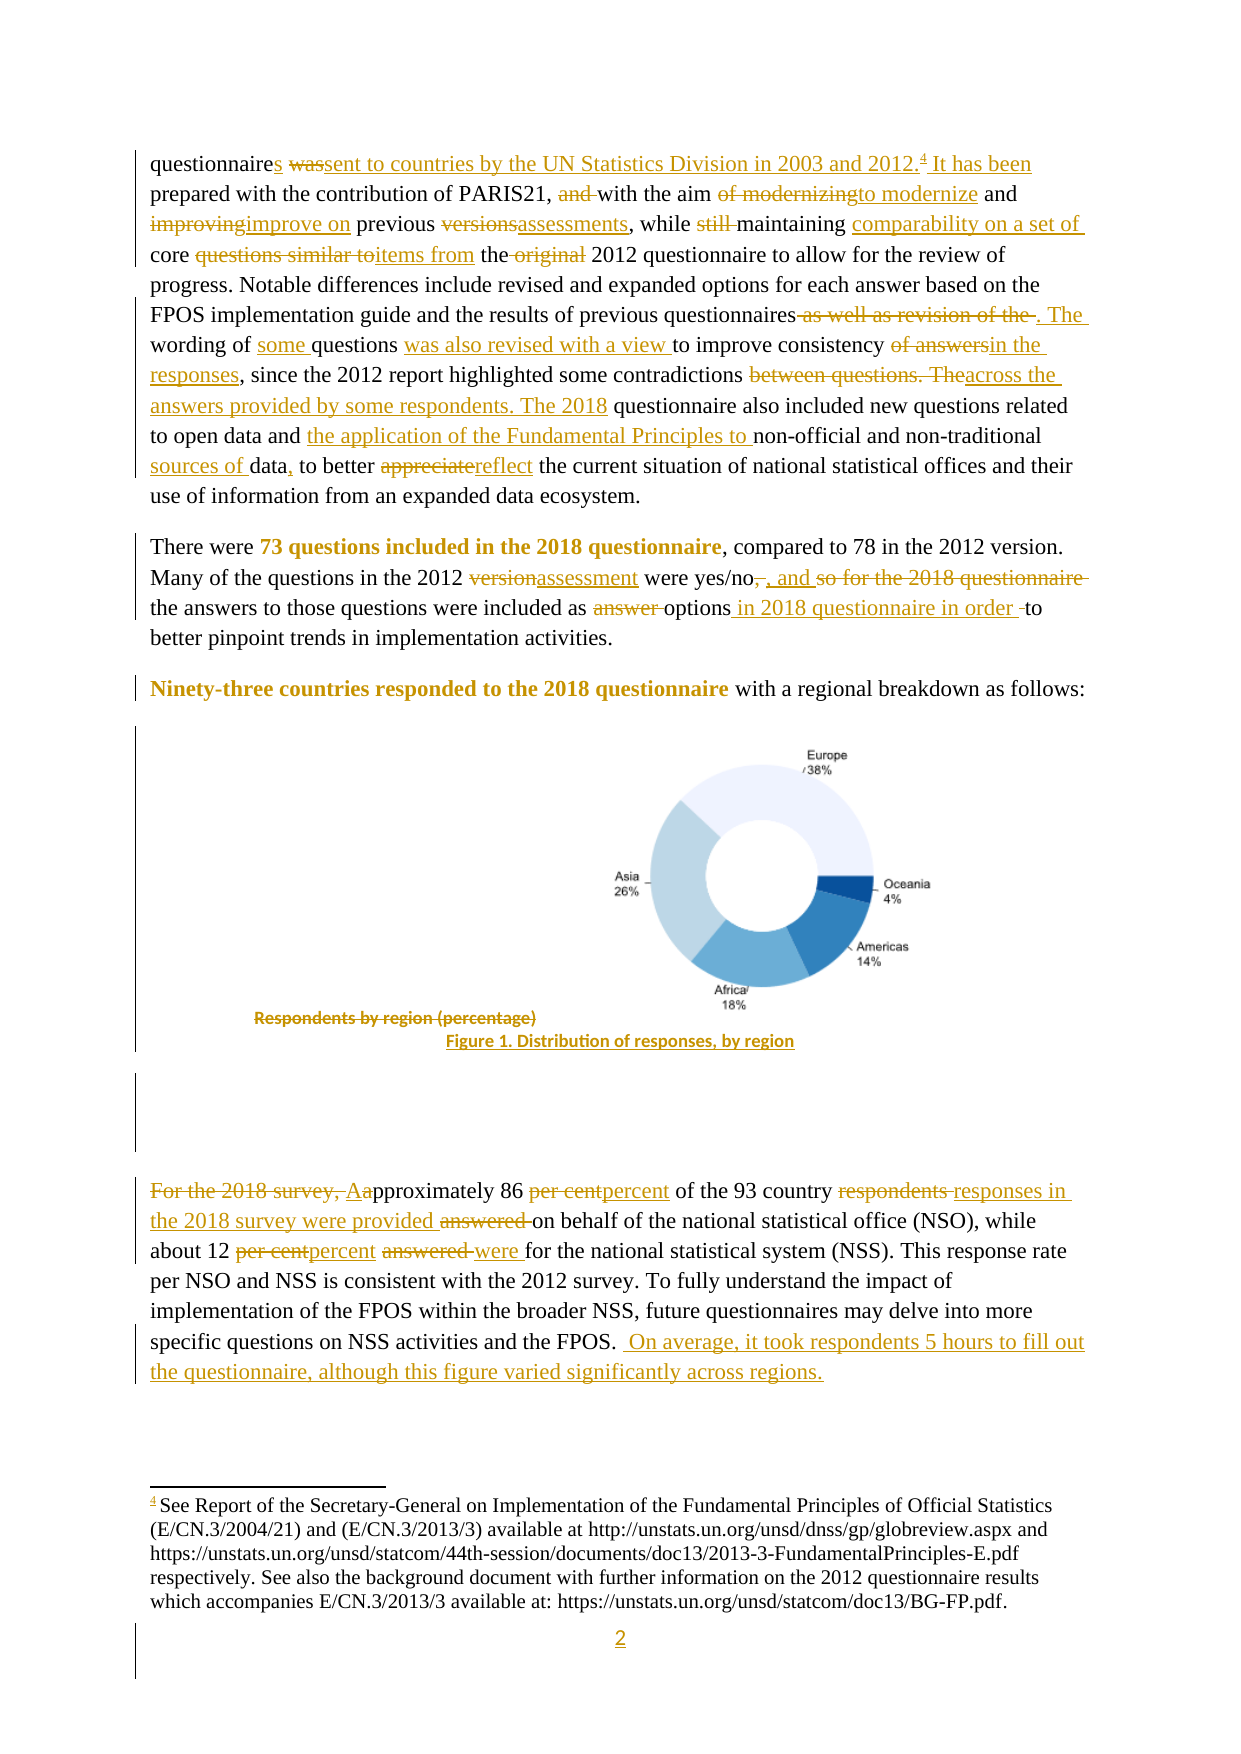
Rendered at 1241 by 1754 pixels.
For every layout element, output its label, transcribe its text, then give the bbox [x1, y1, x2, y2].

text pproximately 86 of the 93 country on behalf of the national statistical office (NSO), while about 12 for the national statistical system (NSS). This response rate per NSO and NSS is consistent with the 2012 survey. To fully understand the impact of implementation of the FPOS within the broader NSS, future questionnaires may delve into more specific questions on NSS activities and the FPOS. [150, 1177, 1090, 1384]
text Ninety-three countries responded to the 2018 questionnaire with a regional breakdown as follows: [150, 675, 1090, 701]
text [150, 150, 1090, 509]
text There were 73 questions included in the 2018 questionnaire, compared to 78 in the 2012 version. Many of the questions in the 2012 were yes/nothe answers to those questions were included as optionsto better pinpoint trends in implementation activities. [150, 533, 1090, 650]
